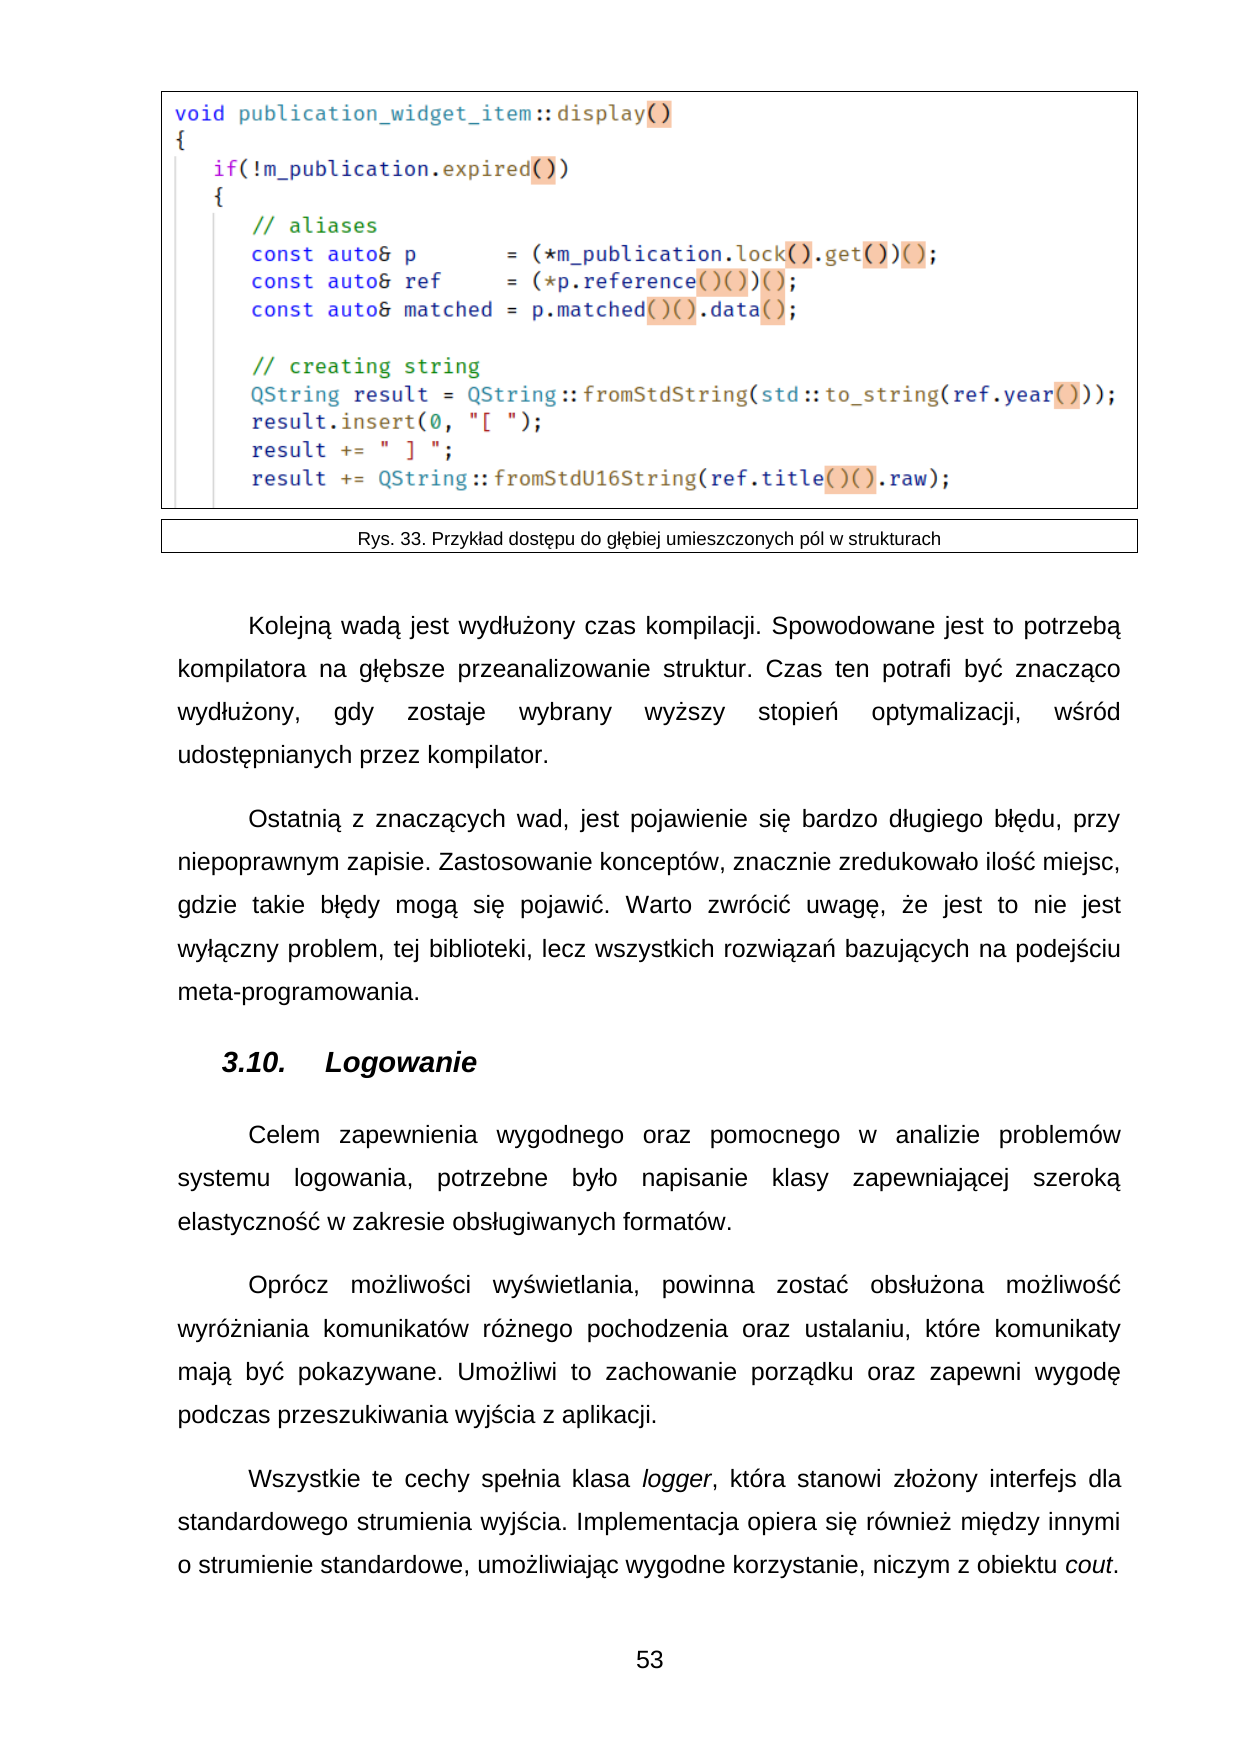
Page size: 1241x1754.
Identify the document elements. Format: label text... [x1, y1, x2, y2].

text Celem zapewnienia wygodnego oraz pomocnego w analizie problemów systemu logowania, potrzebne było napisanie klasy zapewniającej szeroką elastyczność w zakresie obsługiwanych formatów. [177, 1120, 1122, 1235]
text Ostatnią z znaczących wad, jest pojawienie się bardzo długiego błędu, przy niepoprawnym zapisie. Zastosowanie konceptów, znacznie zredukowało ilość miejsc, gdzie takie błędy mogą się pojawić. Warto zwrócić uwagę, że jest to nie jest wyłączny problem, tej biblioteki, lecz wszystkich rozwiązań bazujących na podejściu meta-programowania. [177, 804, 1122, 1006]
picture [162, 92, 1137, 508]
text Kolejną wadą jest wydłużony czas kompilacji. Spowodowane jest to potrzebą kompilatora na głębsze przeanalizowanie struktur. Czas ten potrafi być znacząco wydłużony, gdy zostaje wybrany wyższy stopień optymalizacji, wśród udostępnianych przez kompilator. [177, 567, 1122, 769]
subtitle Logowanie [222, 1045, 1122, 1078]
text Wszystkie te cechy spełnia klasa logger, która stanowi złożony interfejs dla standardowego strumienia wyjścia. Implementacja opiera się również między innymi o strumienie standardowe, umożliwiając wygodne korzystanie, niczym z obiektu cout. [177, 1464, 1122, 1579]
text Oprócz możliwości wyświetlania, powinna zostać obsłużona możliwość wyróżniania komunikatów różnego pochodzenia oraz ustalaniu, które komunikaty mają być pokazywane. Umożliwi to zachowanie porządku oraz zapewni wygodę podczas przeszukiwania wyjścia z aplikacji. [177, 1270, 1122, 1428]
